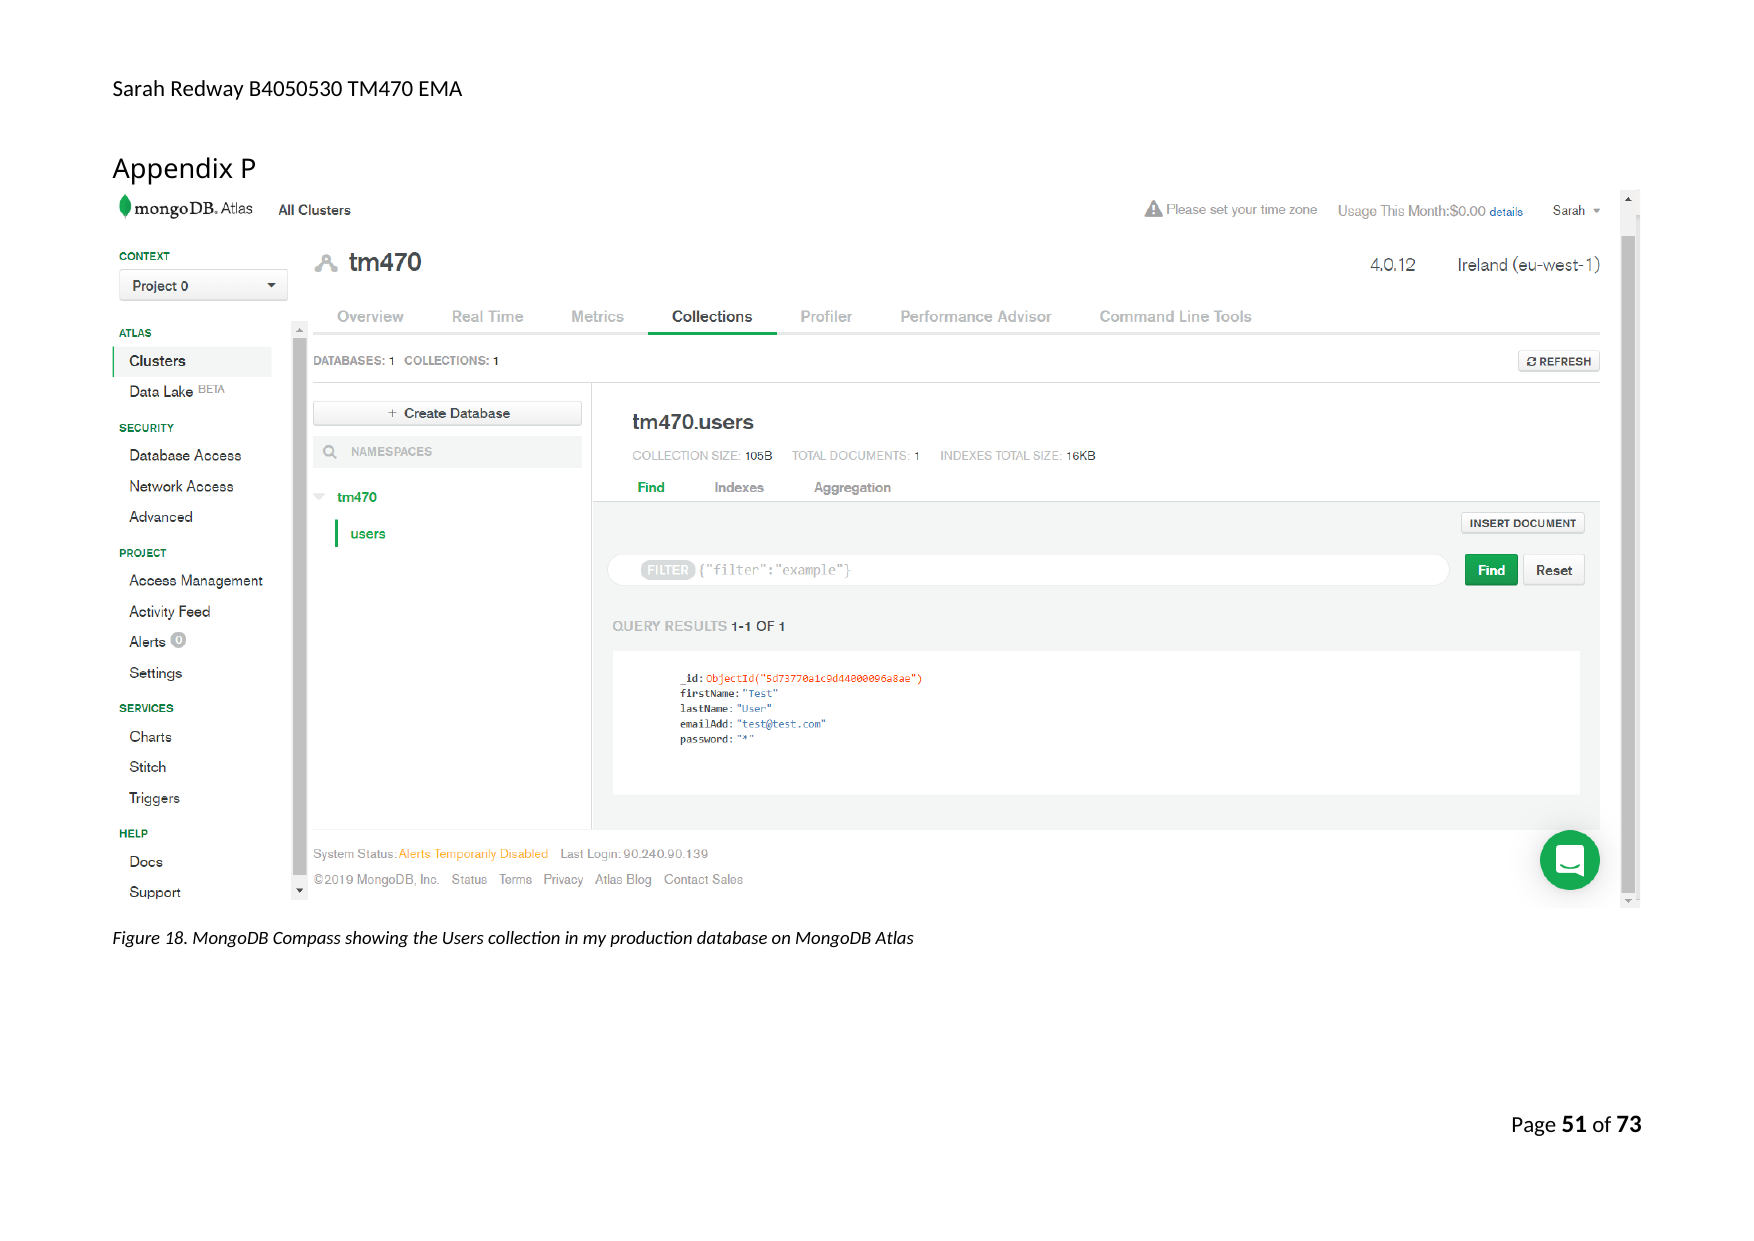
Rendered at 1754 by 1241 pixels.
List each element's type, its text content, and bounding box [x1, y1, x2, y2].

text Figure 18. MongoDB Compass showing the Users collection in my production database on MongoDB Atlas [112, 926, 1641, 949]
picture [112, 189, 1641, 908]
subtitle Appendix P [112, 150, 1641, 187]
